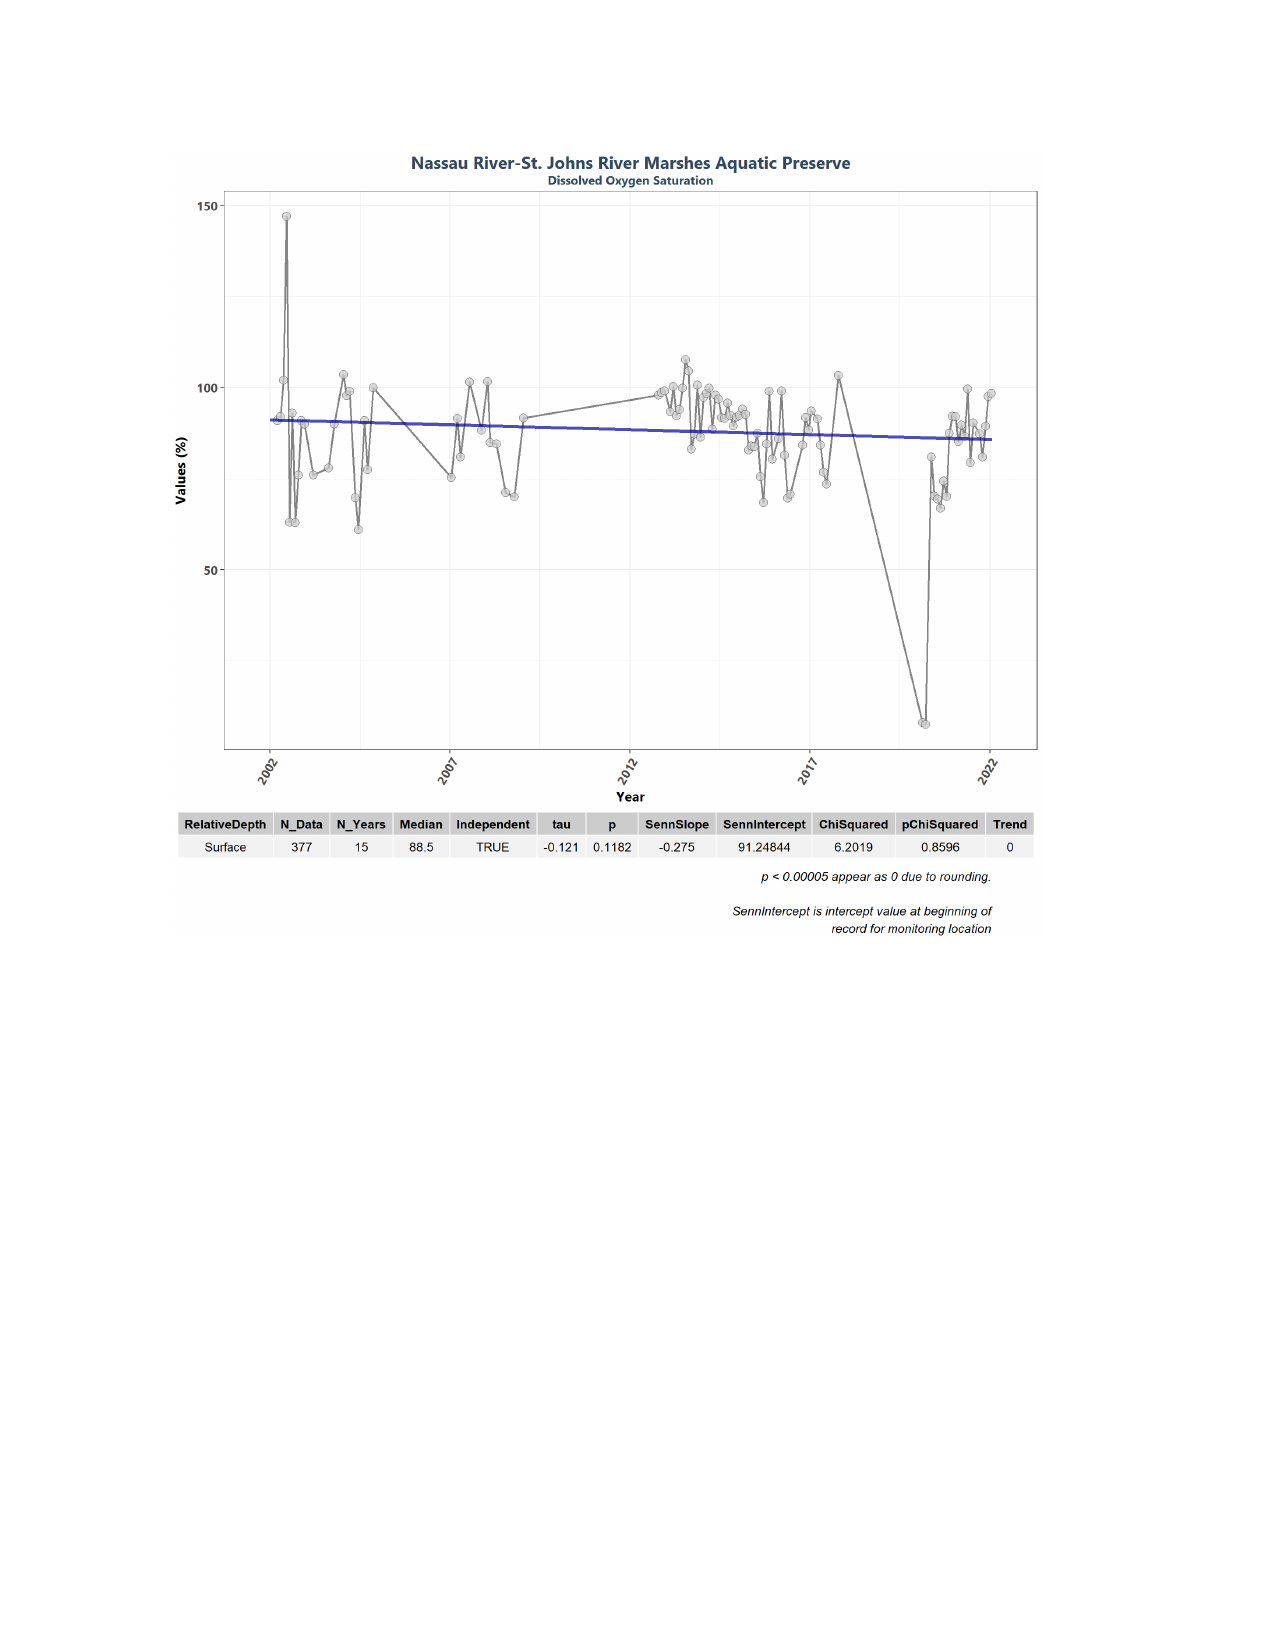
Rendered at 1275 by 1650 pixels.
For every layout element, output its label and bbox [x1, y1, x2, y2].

picture [168, 150, 1044, 938]
